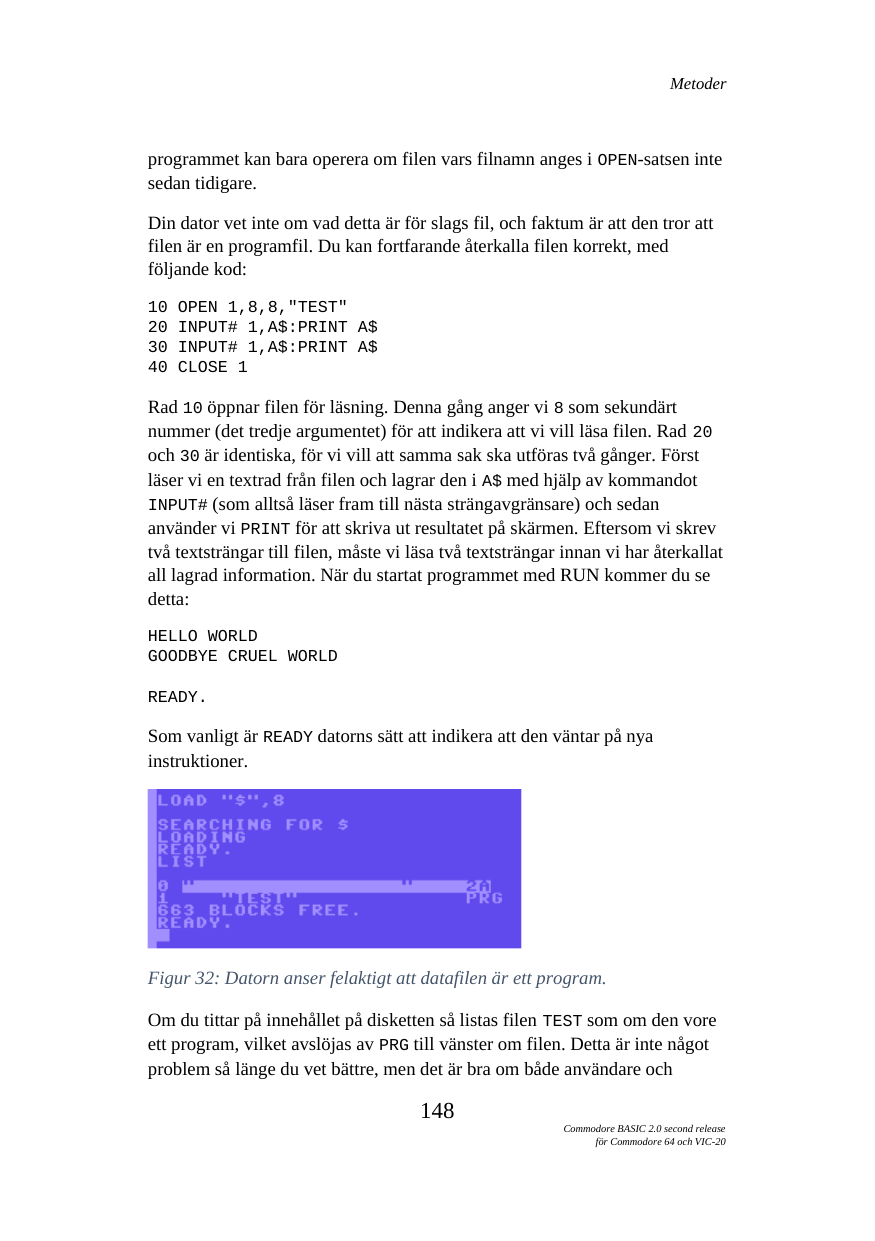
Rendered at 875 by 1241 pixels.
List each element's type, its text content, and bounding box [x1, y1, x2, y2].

text Figur 32: Datorn anser felaktigt att datafilen är ett program. [148, 967, 726, 988]
text Som vanligt är READY datorns sätt att indikera att den väntar på nya instruktioner. [148, 725, 726, 771]
text Rad 10 öppnar filen för läsning. Denna gång anger vi 8 som sekundärt nummer (det tredje argumentet) för att indikera att vi vill läsa filen. Rad 20 och 30 är identiska, för vi vill att samma sak ska utföras två gånger. Först läser vi en textrad från filen och lagrar den i A$ med hjälp av kommandot INPUT# (som alltså läser fram till nästa strängavgränsare) och sedan använder vi PRINT för att skriva ut resultatet på skärmen. Eftersom vi skrev två textsträngar till filen, måste vi läsa två textsträngar innan vi har återkallat all lagrad information. När du startat programmet med RUN kommer du se detta: [148, 396, 726, 609]
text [148, 148, 726, 193]
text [148, 1009, 726, 1079]
text HELLO WORLD GOODBYE CRUEL WORLD READY. [148, 627, 726, 707]
text Din dator vet inte om vad detta är för slags fil, och faktum är att den tror att filen är en programfil. Du kan fortfarande återkalla filen korrekt, med följande kod: [148, 212, 726, 280]
text 10 OPEN 1,8,8,"TEST" 20 INPUT# 1,A$:PRINT A$ 30 INPUT# 1,A$:PRINT A$ 40 CLOSE 1 [148, 298, 726, 378]
